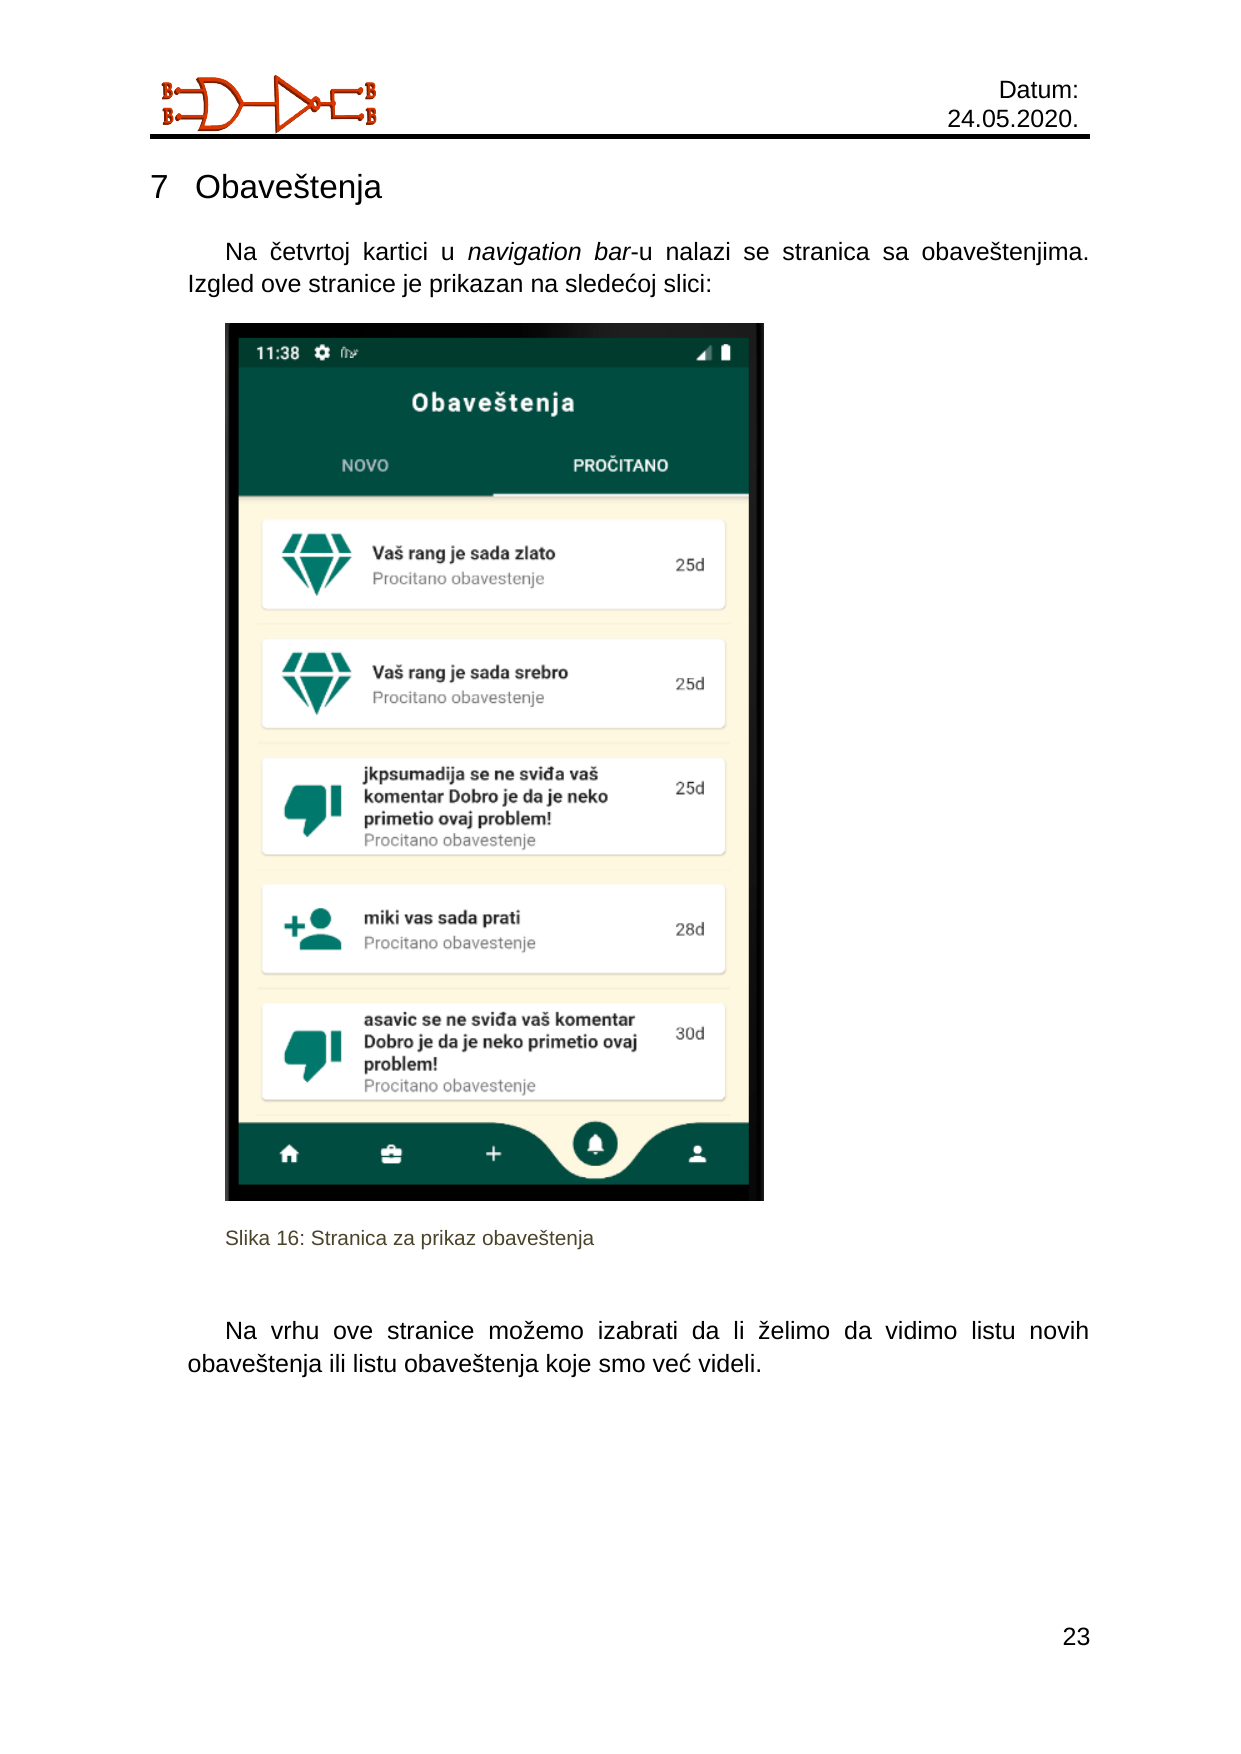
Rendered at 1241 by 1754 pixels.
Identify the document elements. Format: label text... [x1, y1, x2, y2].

picture [225, 323, 764, 1201]
picture [161, 75, 377, 134]
subtitle Obaveštenja [150, 167, 1090, 206]
text Slika 16: Stranica za prikaz obaveštenja [150, 1226, 1090, 1250]
text Na četvrtoj kartici u navigation bar-u nalazi se stranica sa obaveštenjima. Izgled ove stranice je prikazan na sledećoj slici: [187, 236, 1090, 298]
text Na vrhu ove stranice možemo izabrati da li želimo da vidimo listu novih obaveštenja ili listu obaveštenja koje smo već videli. [187, 1316, 1090, 1378]
